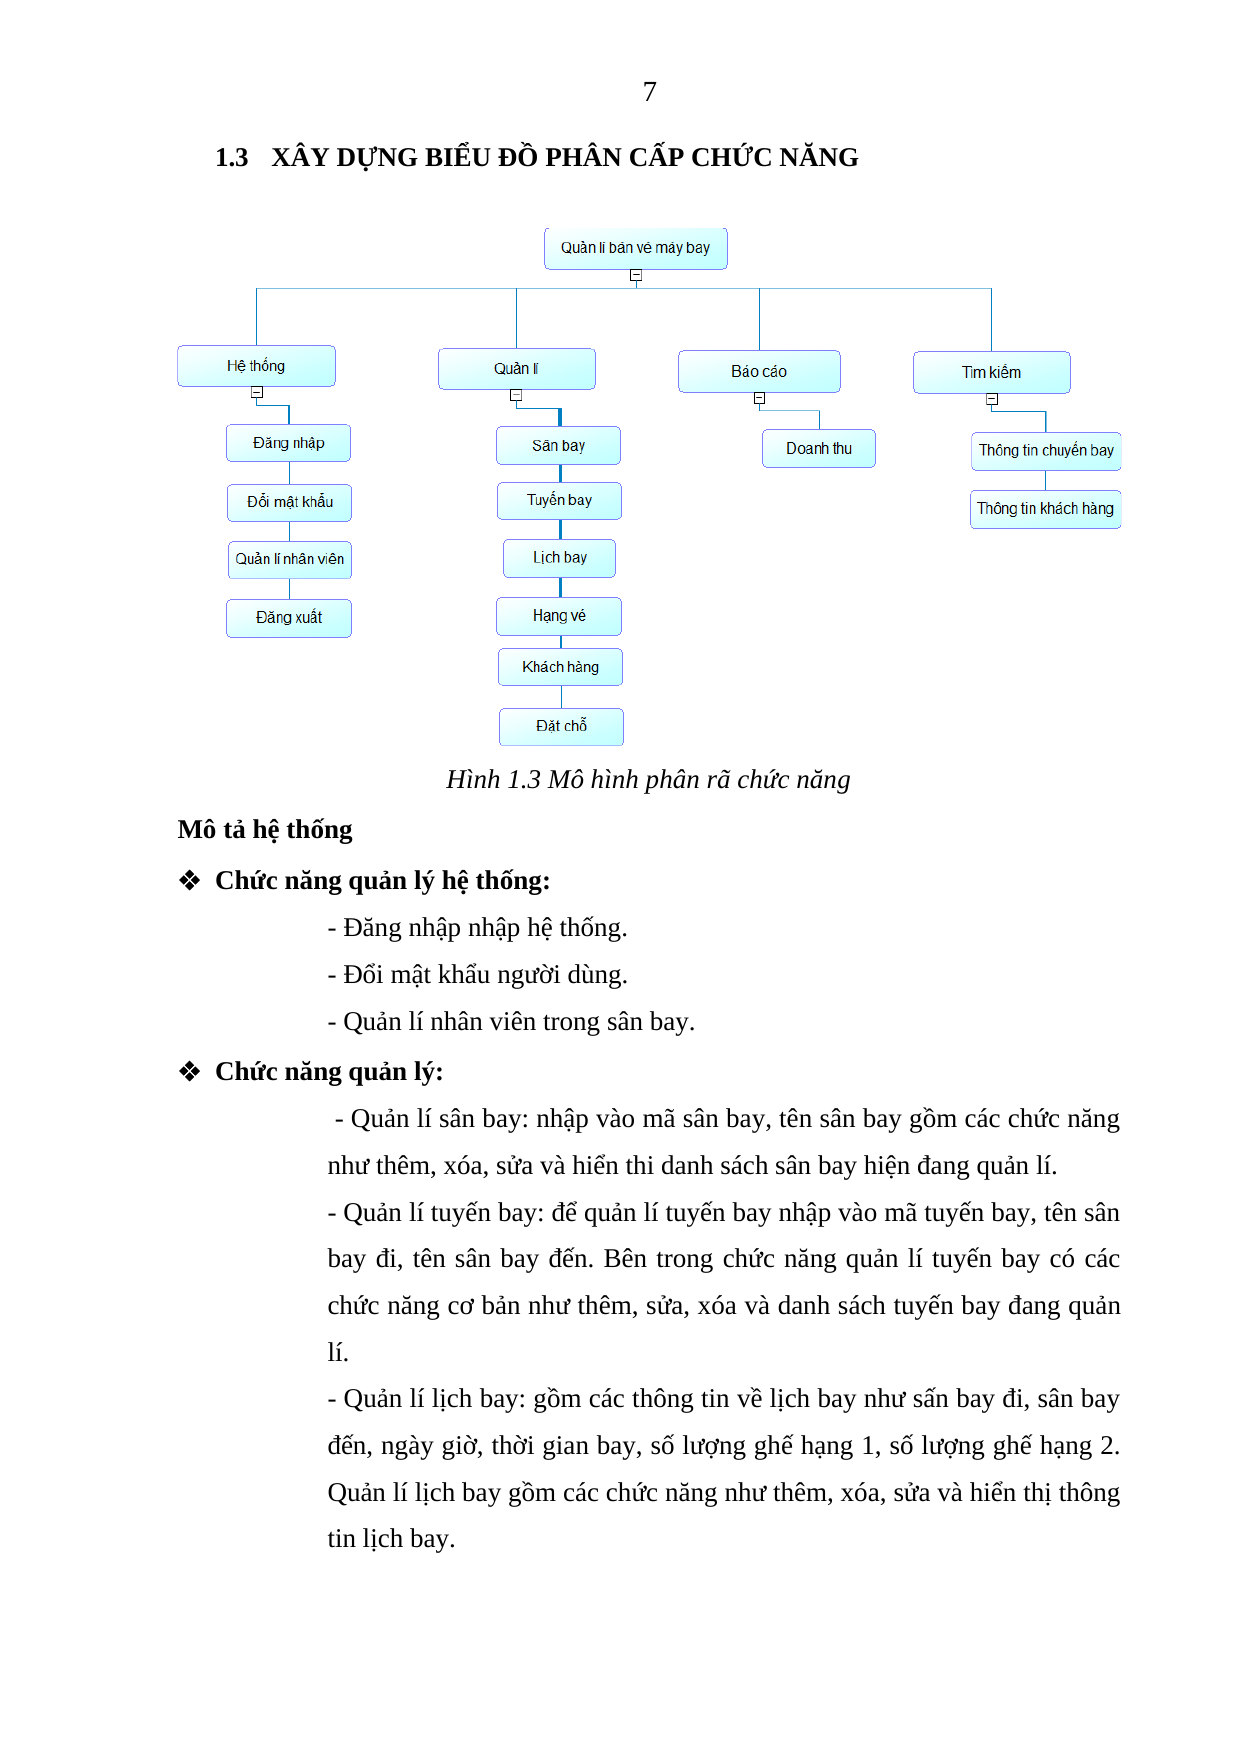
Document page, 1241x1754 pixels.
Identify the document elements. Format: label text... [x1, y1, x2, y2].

subtitle XÂY DỰNG BIỂU ĐỒ PHÂN CẤP CHỨC NĂNG [215, 141, 1122, 172]
subtitle Chức năng quản lý hệ thống: [177, 864, 1122, 896]
text - Đăng nhập nhập hệ thống. [177, 911, 1122, 942]
subtitle Mô tả hệ thống [177, 814, 1122, 845]
text - Quản lí sân bay: nhập vào mã sân bay, tên sân bay gồm các chức năng như thêm, xóa, sửa và hiển thi danh sách sân bay hiện đang quản lí. [327, 1102, 1122, 1180]
text Hình 1.3 Mô hình phân rã chức năng [177, 763, 1122, 794]
subtitle Chức năng quản lý: [177, 1056, 1122, 1087]
text - Quản lí lịch bay: gồm các thông tin về lịch bay như sấn bay đi, sân bay đến, ngày giờ, thời gian bay, số lượng ghế hạng 1, số lượng ghế hạng 2. Quản lí lịch bay gồm các chức năng như thêm, xóa, sửa và hiển thị thông tin lịch bay. [327, 1382, 1122, 1553]
text - Đổi mật khẩu người dùng. [177, 958, 1122, 989]
text - Quản lí nhân viên trong sân bay. [177, 1005, 1122, 1036]
picture [177, 228, 1122, 746]
text - Quản lí tuyến bay: để quản lí tuyến bay nhập vào mã tuyến bay, tên sân bay đi, tên sân bay đến. Bên trong chức năng quản lí tuyến bay có các chức năng cơ bản như thêm, sửa, xóa và danh sách tuyến bay đang quản lí. [327, 1196, 1122, 1367]
